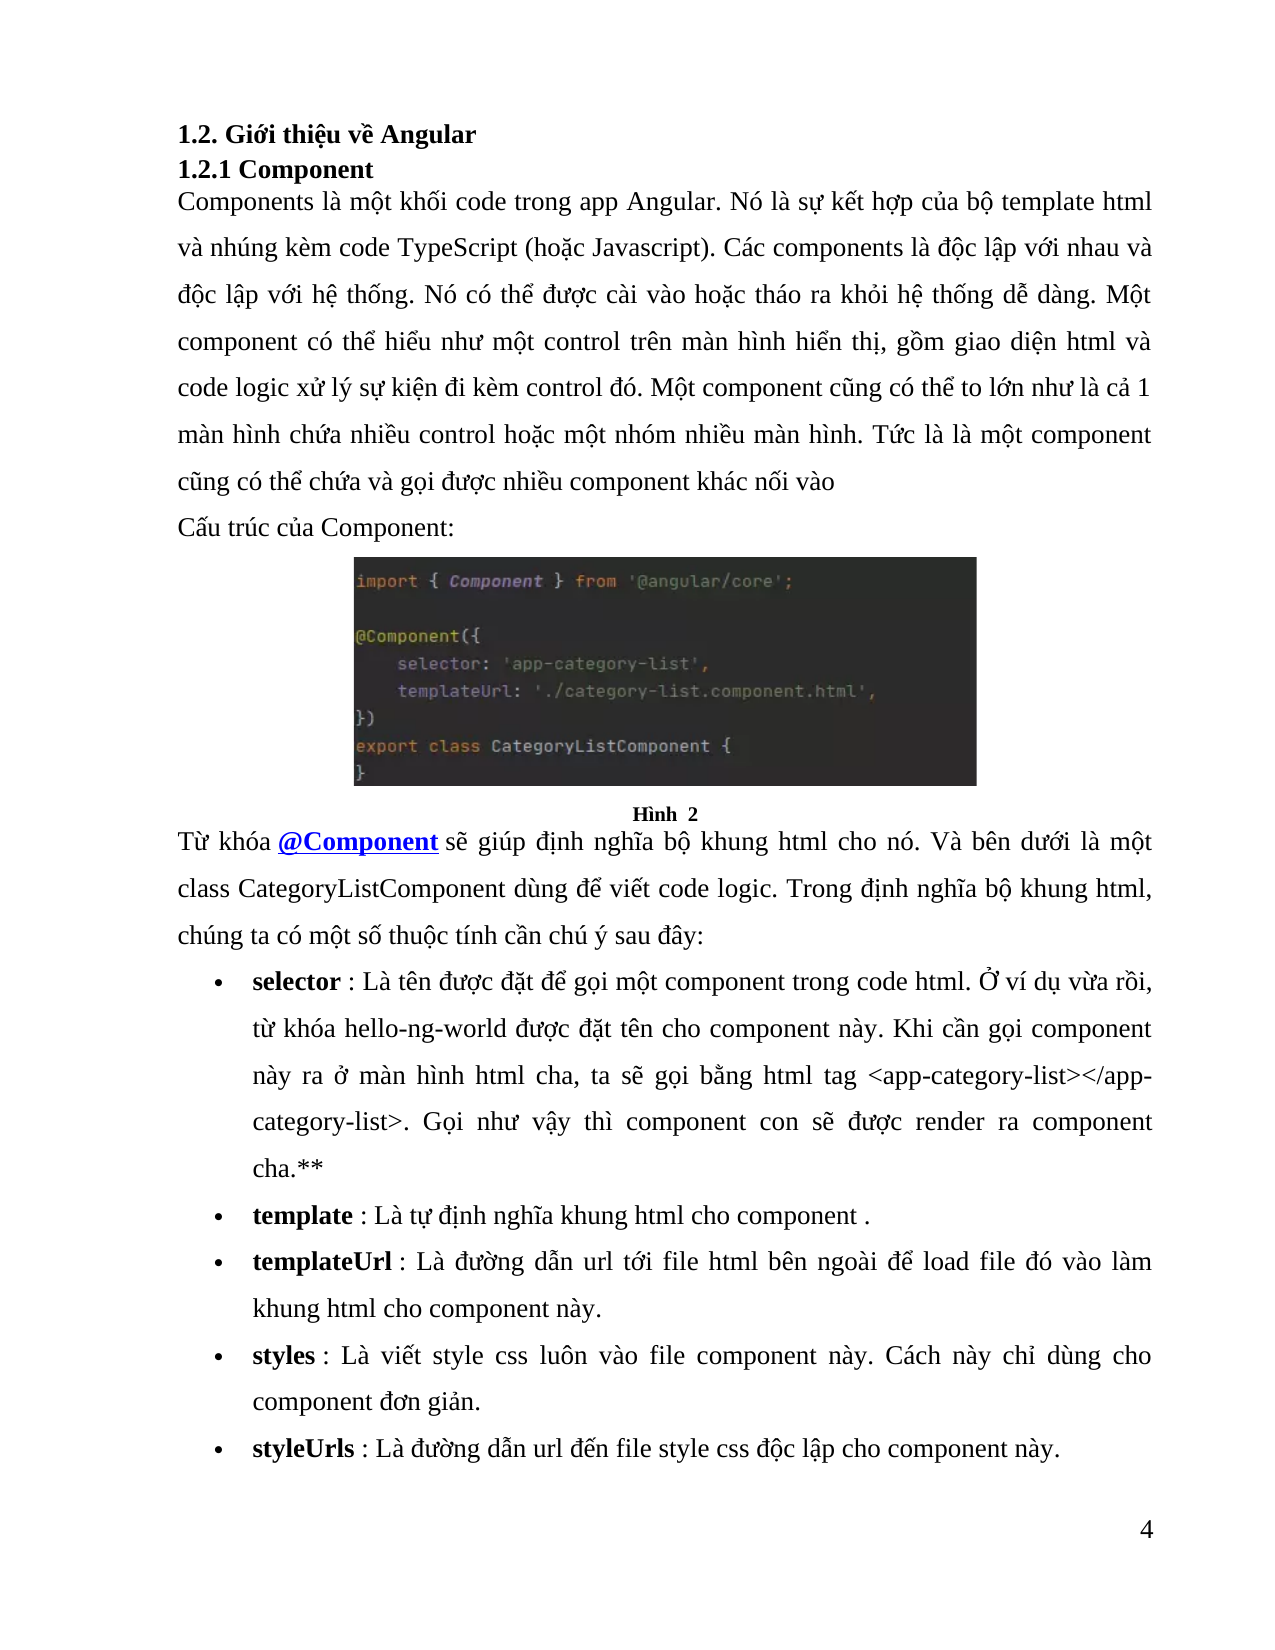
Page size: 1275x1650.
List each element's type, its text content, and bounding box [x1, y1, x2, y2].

list styles : Là viết style css luôn vào file component này. Cách này chỉ dùng cho component đơn giản. [215, 1339, 1153, 1417]
list selector : Là tên được đặt để gọi một component trong code html. Ở ví dụ vừa rồi, từ khóa hello-ng-world được đặt tên cho component này. Khi cần gọi component này ra ở màn hình html cha, ta sẽ gọi bằng html tag <app-category-list></app-category-list>. Gọi như vậy thì component con sẽ được render ra component cha.** [215, 966, 1153, 1183]
picture [353, 557, 977, 786]
list templateUrl : Là đường dẫn url tới file html bên ngoài để load file đó vào làm khung html cho component này. [215, 1246, 1153, 1323]
text Cấu trúc của Component: [177, 511, 1153, 542]
list styleUrls : Là đường dẫn url đến file style css độc lập cho component này. [215, 1432, 1153, 1463]
text Từ khóa @Component sẽ giúp định nghĩa bộ khung html cho nó. Và bên dưới là một class CategoryListComponent dùng để viết code logic. Trong định nghĩa bộ khung html, chúng ta có một số thuộc tính cần chú ý sau đây: [177, 826, 1153, 950]
text Components là một khối code trong app Angular. Nó là sự kết hợp của bộ template html và nhúng kèm code TypeScript (hoặc Javascript). Các components là độc lập với nhau và độc lập với hệ thống. Nó có thể được cài vào hoặc tháo ra khỏi hệ thống dễ dàng. Một component có thể hiểu như một control trên màn hình hiển thị, gồm giao diện html và code logic xử lý sự kiện đi kèm control đó. Một component cũng có thể to lớn như là cả 1 màn hình chứa nhiều control hoặc một nhóm nhiều màn hình. Tức là là một component cũng có thể chứa và gọi được nhiều component khác nối vào [177, 184, 1153, 496]
subtitle 1.2.1 Component [177, 153, 1153, 184]
list template : Là tự định nghĩa khung html cho component . [215, 1199, 1153, 1230]
subtitle 1.2. Giới thiệu về Angular [177, 118, 1153, 149]
